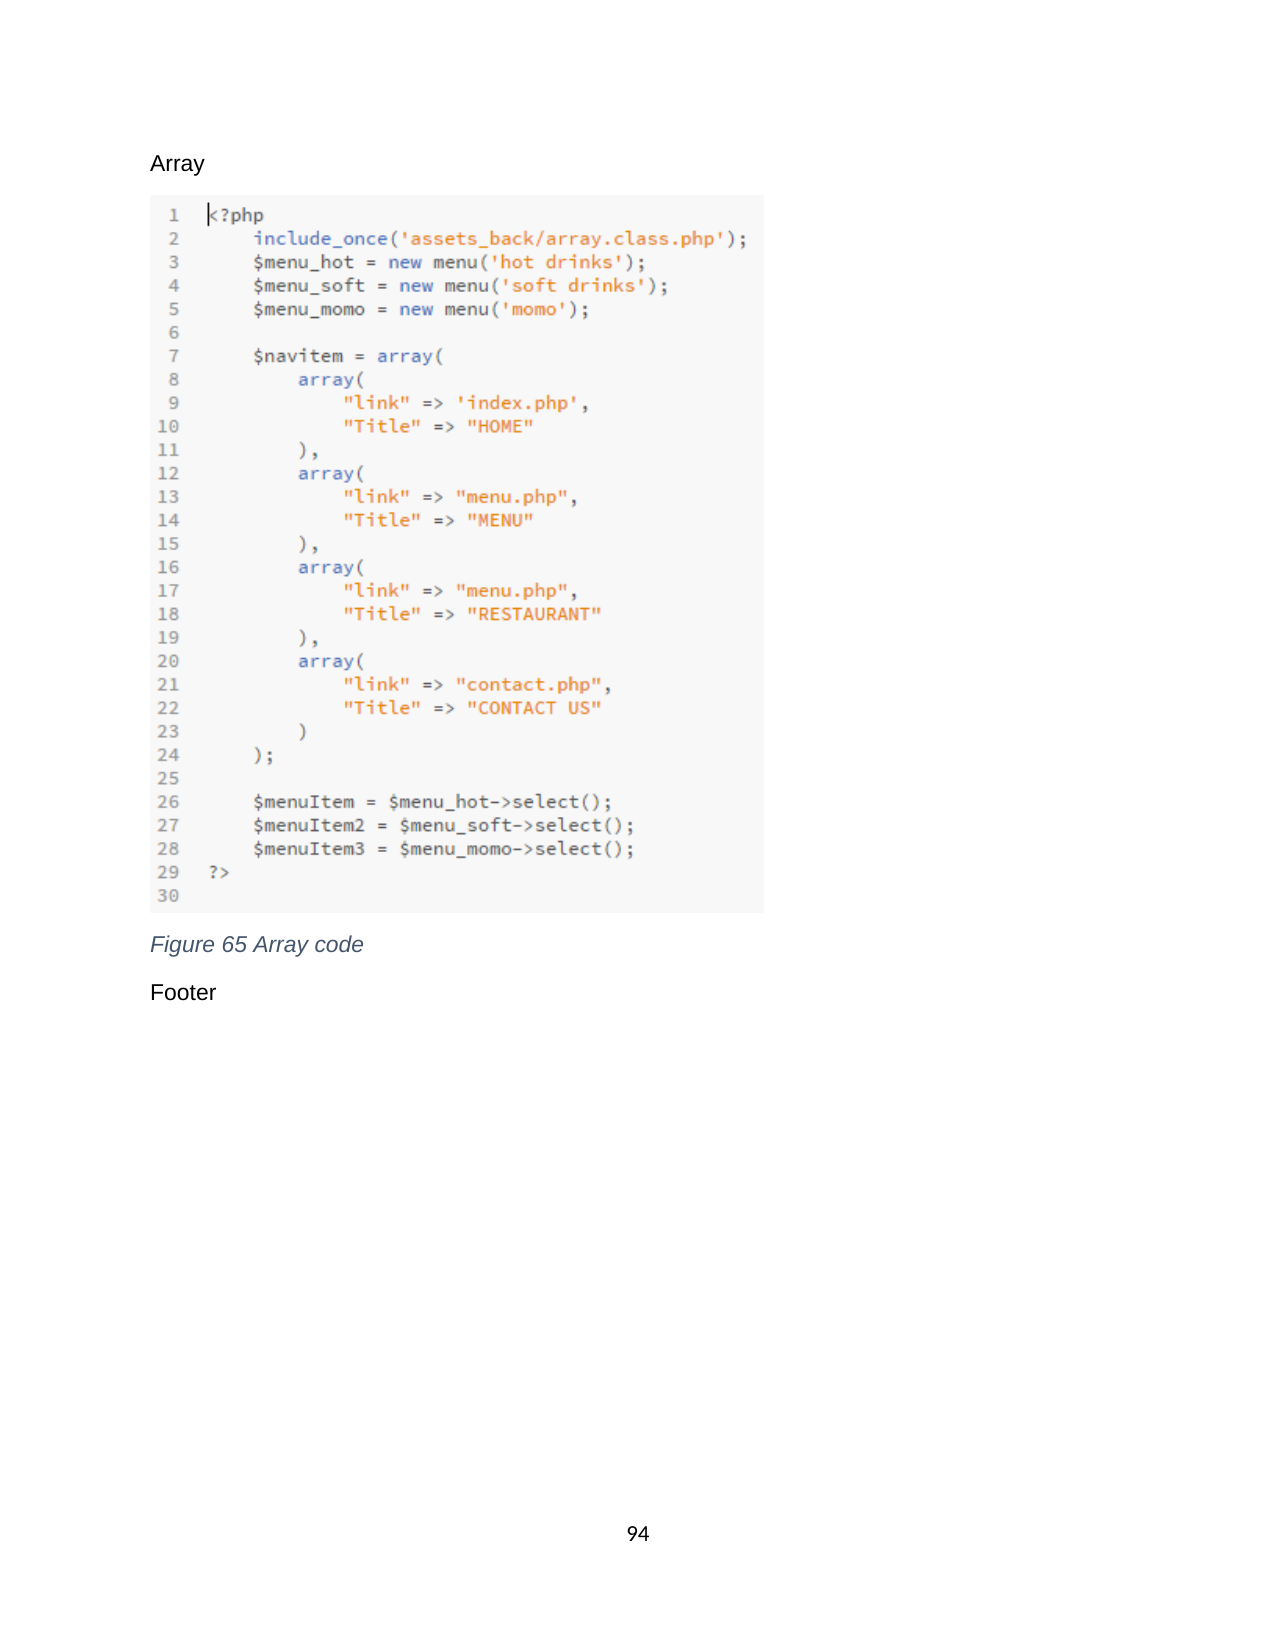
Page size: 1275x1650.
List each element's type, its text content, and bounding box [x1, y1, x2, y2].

text Figure 65 Array code [150, 931, 1125, 958]
text Footer [150, 978, 1125, 1005]
text Array [150, 150, 1125, 176]
picture [150, 195, 765, 913]
